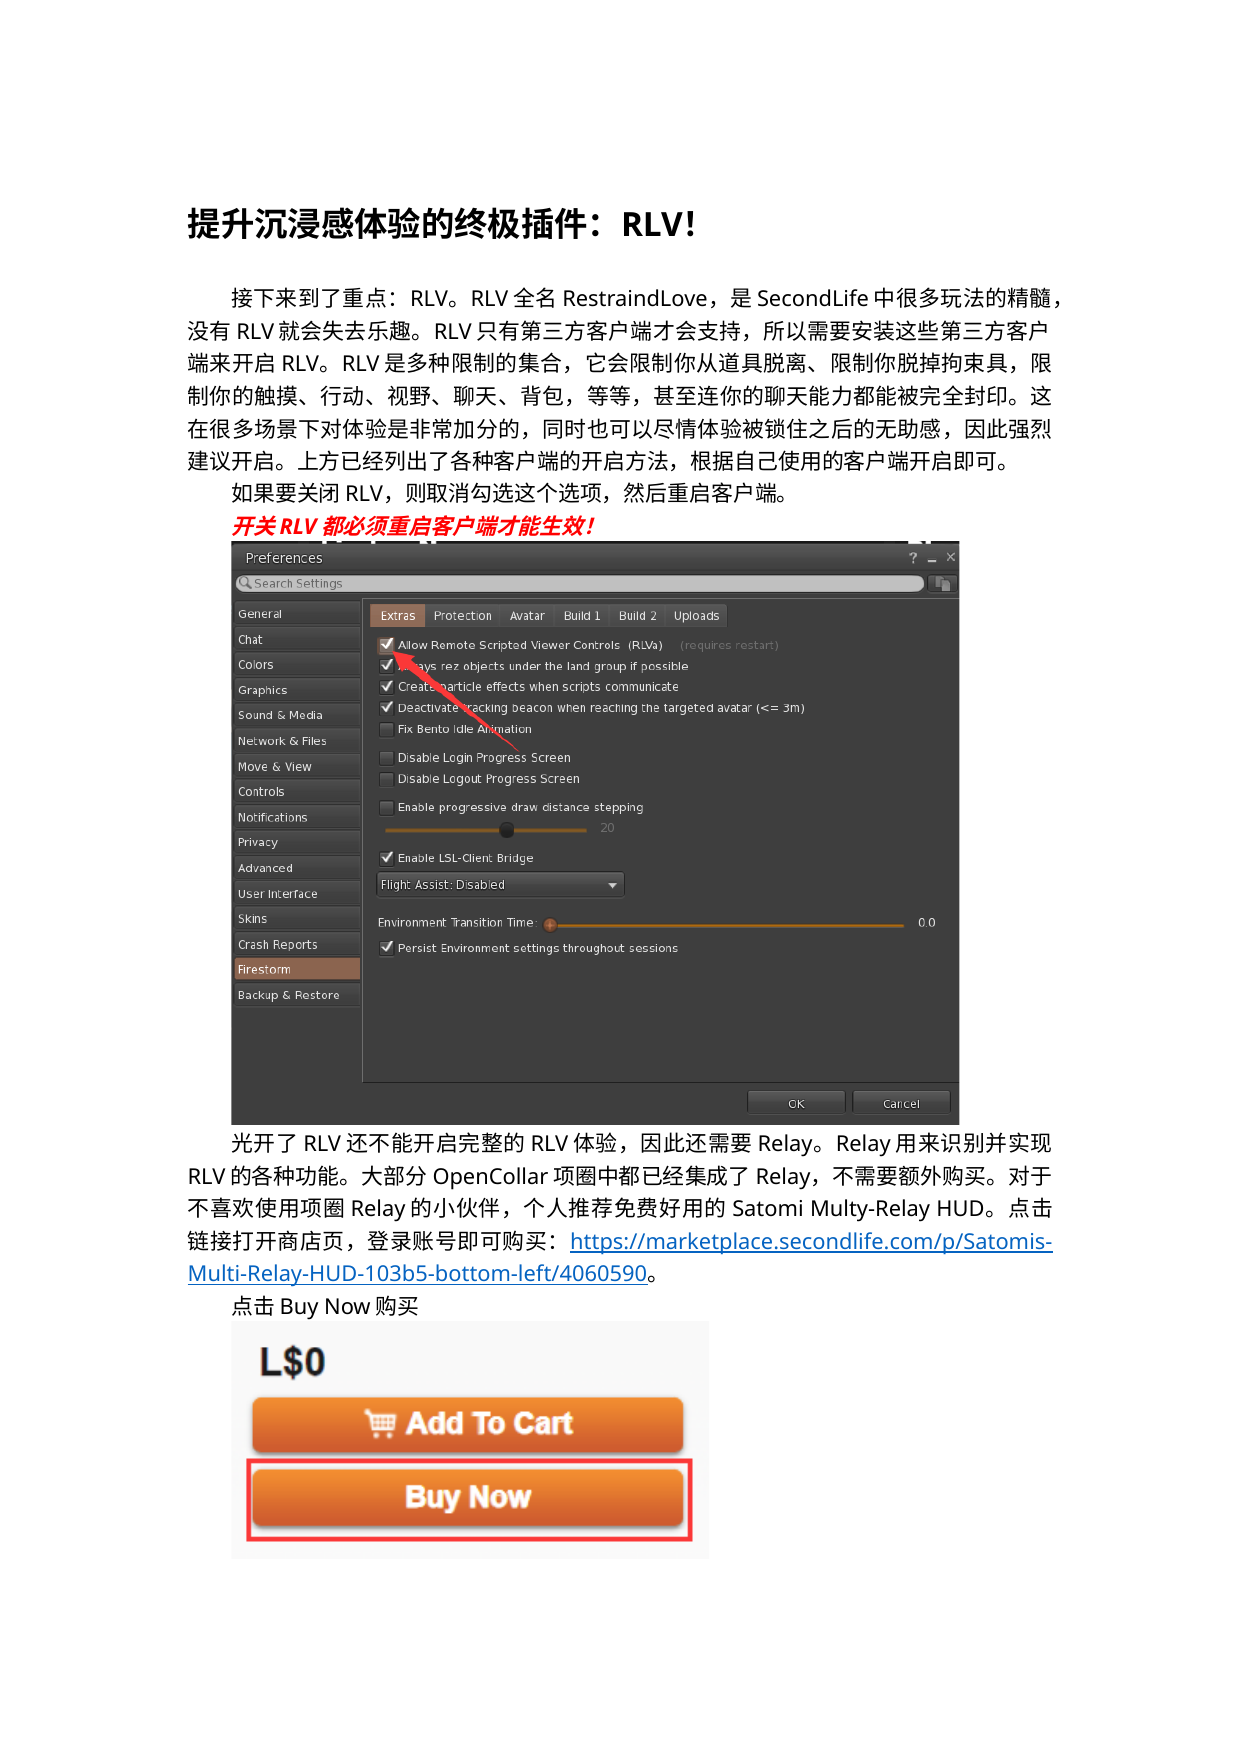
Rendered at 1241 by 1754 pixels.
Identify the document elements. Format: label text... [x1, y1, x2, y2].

text 接下来到了重点：RLV。RLV全名RestraindLove，是SecondLife中很多玩法的精髓，没有RLV就会失去乐趣。RLV只有第三方客户端才会支持，所以需要安装这些第三方客户端来开启RLV。RLV是多种限制的集合，它会限制你从道具脱离、限制你脱掉拘束具，限制你的触摸、行动、视野、聊天、背包，等等，甚至连你的聊天能力都能被完全封印。这在很多场景下对体验是非常加分的，同时也可以尽情体验被锁住之后的无助感，因此强烈建议开启。上方已经列出了各种客户端的开启方法，根据自己使用的客户端开启即可。 [187, 281, 1053, 476]
text 光开了RLV还不能开启完整的RLV体验，因此还需要Relay。Relay用来识别并实现RLV的各种功能。大部分OpenCollar项圈中都已经集成了Relay，不需要额外购买。对于不喜欢使用项圈Relay的小伙伴，个人推荐免费好用的Satomi Multy-Relay HUD。点击链接打开商店页，登录账号即可购买：https://marketplace.secondlife.com/p/Satomis-Multi-Relay-HUD-103b5-bottom-left/4060590。 [187, 1126, 1053, 1289]
picture [231, 541, 960, 1125]
picture [231, 1321, 710, 1559]
text 点击Buy Now购买 [187, 1289, 1053, 1321]
text 开关RLV都必须重启客户端才能生效！ [187, 509, 1053, 541]
text 如果要关闭RLV，则取消勾选这个选项，然后重启客户端。 [187, 476, 1053, 509]
subtitle 提升沉浸感体验的终极插件：RLV！ [187, 189, 1053, 254]
